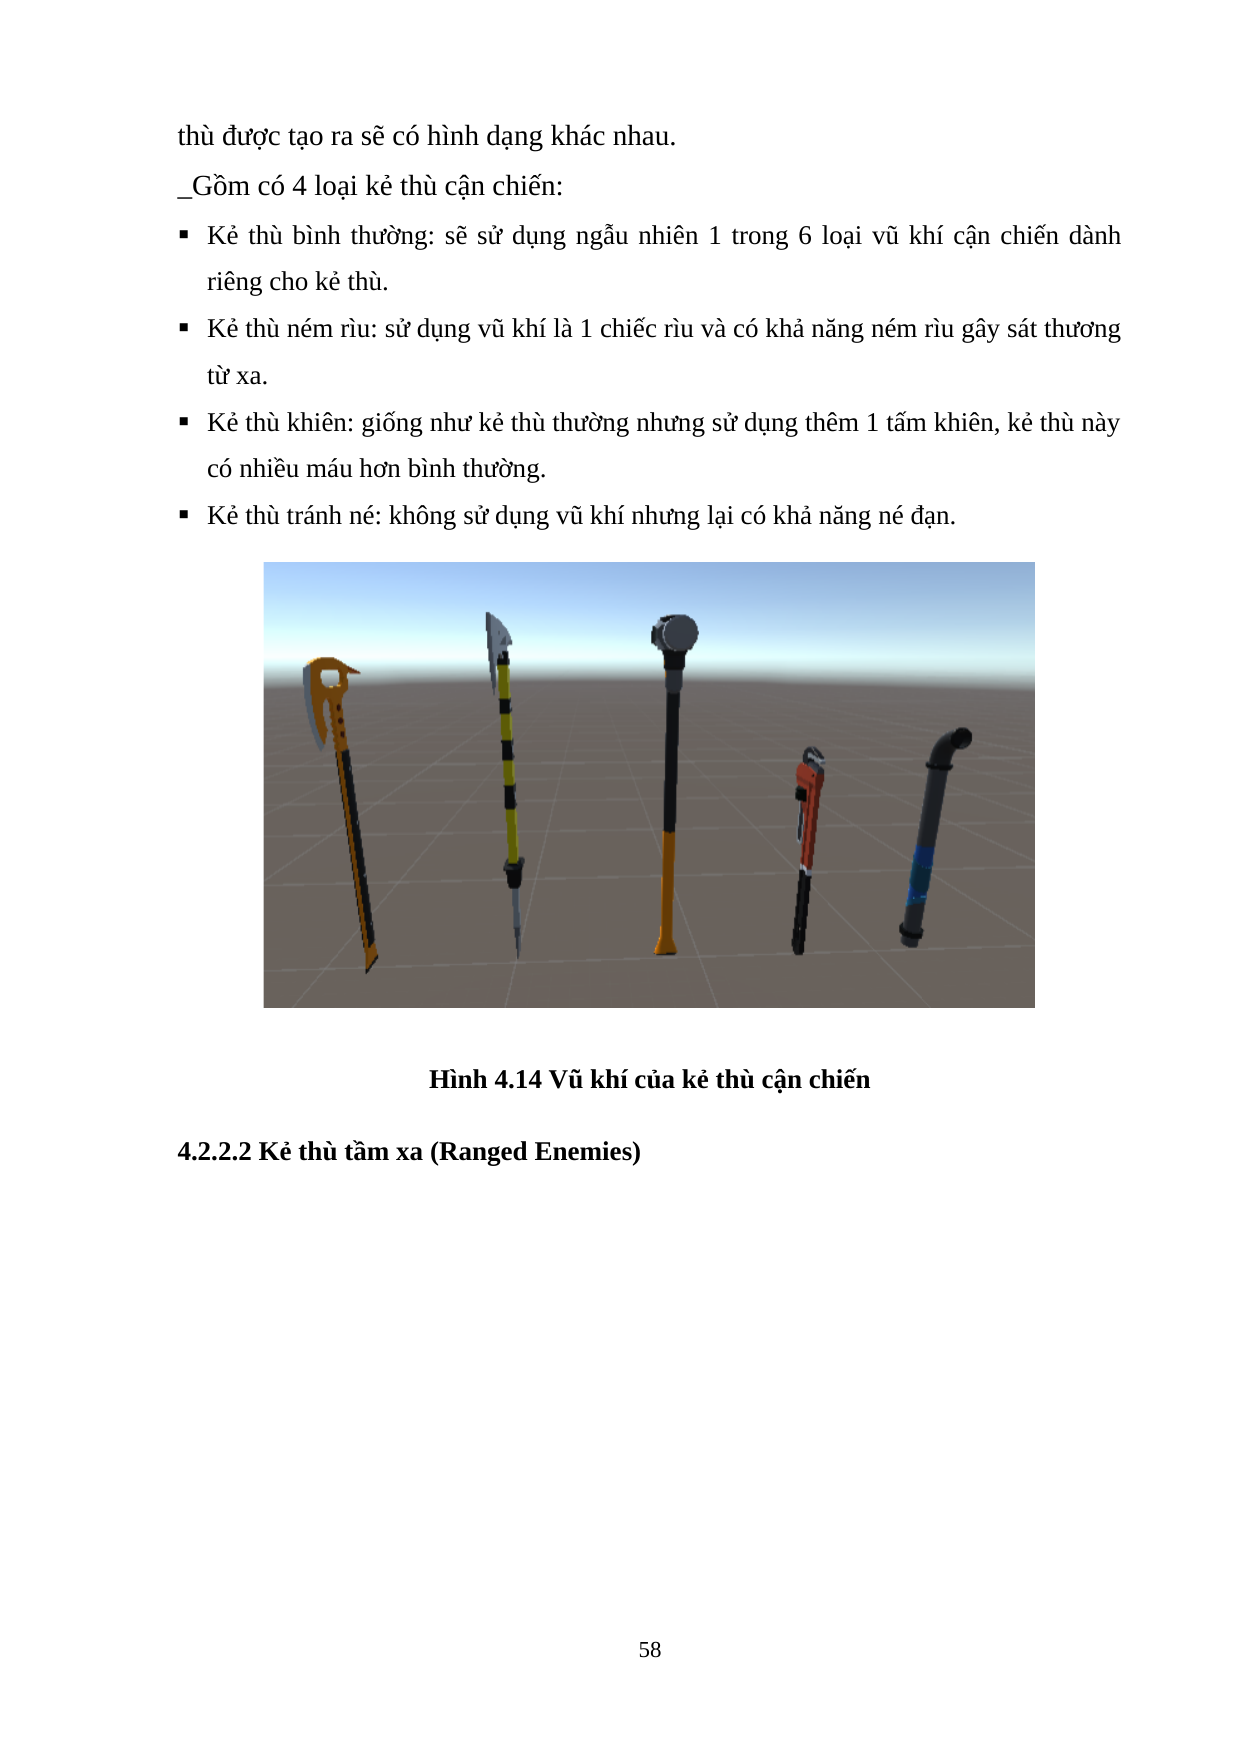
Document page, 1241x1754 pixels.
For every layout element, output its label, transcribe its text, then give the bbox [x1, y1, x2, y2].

list Kẻ thù bình thường: sẽ sử dụng ngẫu nhiên 1 trong 6 loại vũ khí cận chiến dành riêng cho kẻ thù. [177, 219, 1122, 297]
list Kẻ thù khiên: giống như kẻ thù thường nhưng sử dụng thêm 1 tấm khiên, kẻ thù này có nhiều máu hơn bình thường. [177, 406, 1122, 483]
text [177, 118, 1122, 152]
picture [263, 562, 1035, 1008]
text _Gồm có 4 loại kẻ thù cận chiến: [177, 168, 1122, 202]
list Kẻ thù tránh né: không sử dụng vũ khí nhưng lại có khả năng né đạn. [177, 499, 1122, 530]
list Kẻ thù ném rìu: sử dụng vũ khí là 1 chiếc rìu và có khả năng ném rìu gây sát thương từ xa. [177, 312, 1122, 390]
subtitle 4.2.2.2 Kẻ thù tầm xa (Ranged Enemies) [177, 1135, 1122, 1166]
